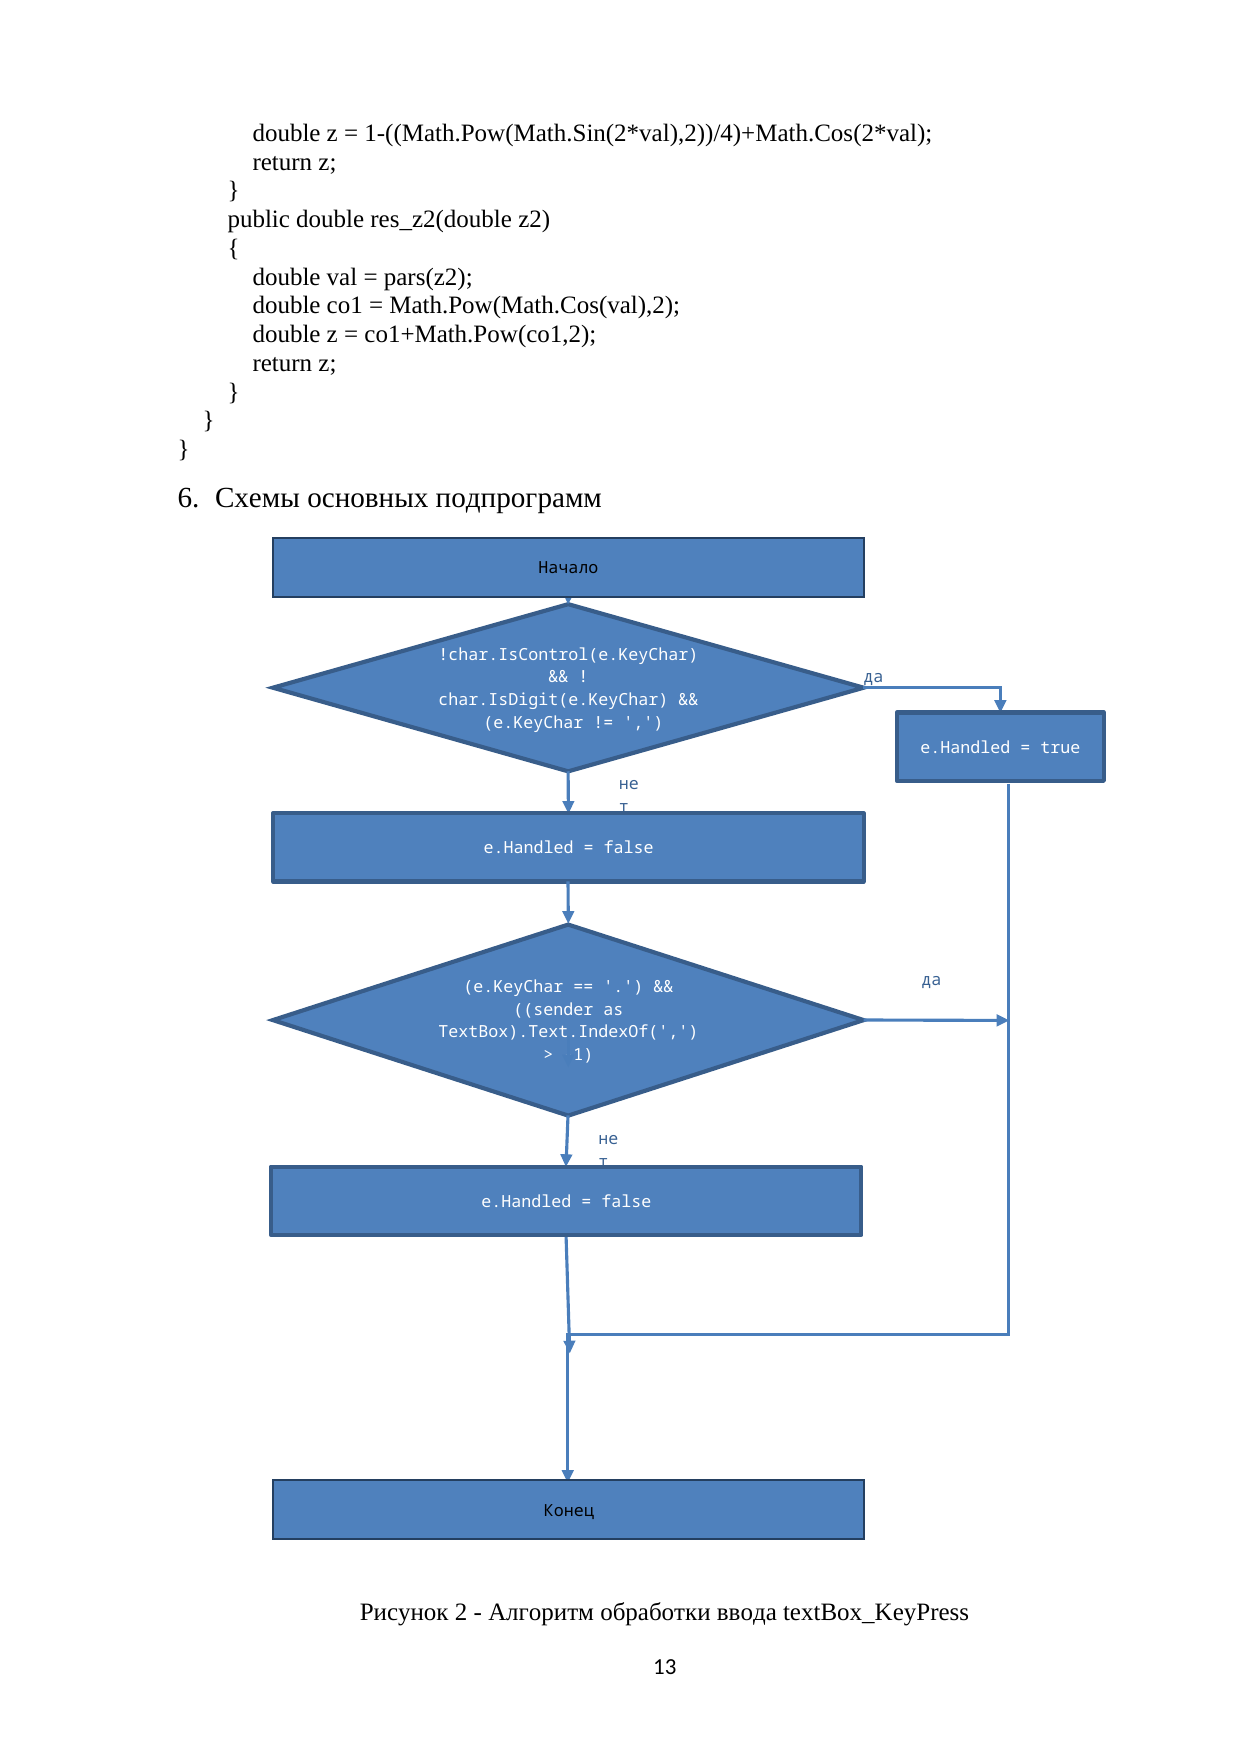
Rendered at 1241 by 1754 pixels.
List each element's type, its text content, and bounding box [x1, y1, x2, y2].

text double co1 = Math.Pow(Math.Cos(val),2); [177, 291, 1152, 319]
text } [177, 176, 1152, 204]
text double val = pars(z2); [177, 262, 1152, 291]
text public double res_z2(double z2) [177, 204, 1152, 233]
text return z; [177, 348, 1152, 377]
text } [177, 434, 1152, 463]
text { [177, 233, 1152, 262]
text } [177, 377, 1152, 406]
list Схемы основных подпрограмм [177, 480, 1152, 513]
text Рисунок 2 - Алгоритм обработки ввода textBox_KeyPress [177, 1597, 1152, 1626]
text return z; [177, 147, 1152, 176]
text } [177, 406, 1152, 434]
text double z = 1-((Math.Pow(Math.Sin(2*val),2))/4)+Math.Cos(2*val); [177, 118, 1152, 147]
text double z = co1+Math.Pow(co1,2); [177, 319, 1152, 348]
